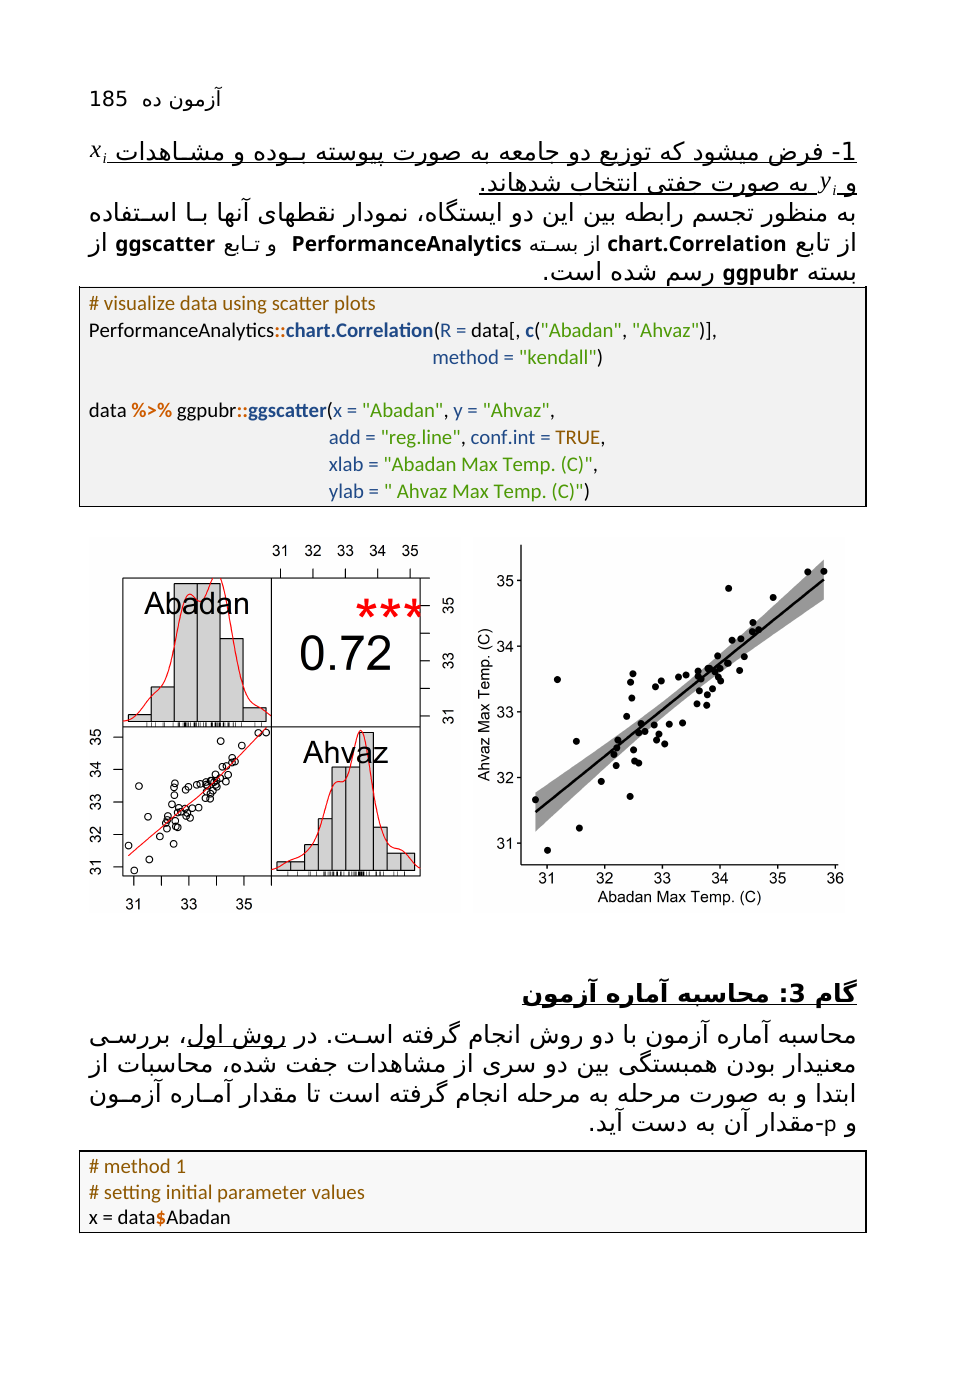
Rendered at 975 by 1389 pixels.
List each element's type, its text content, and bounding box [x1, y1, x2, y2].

text # visualize data using scatter plots PerformanceAnalytics::chart.Correlation(R = data[, c("Abadan", "Ahvaz")], method = "kendall") data %>% ggpubr::ggscatter(x = "Abadan", y = "Ahvaz", add = "reg.line", conf.int = TRUE, xlab = "Abadan Max Temp. (C)", ylab = " Ahvaz Max Temp. (C)") [80, 288, 865, 506]
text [80, 1152, 865, 1232]
picture [88, 537, 462, 913]
text گام 3: محاسبه آماره آزمون [89, 979, 857, 1008]
picture [472, 537, 846, 913]
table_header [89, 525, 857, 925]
text 1- فرض می‏شود که توزیع دو جامعه به صورت پیوسته بوده و مشاهدات و به صورت جفتی انتخاب شده‏اند. [89, 136, 857, 198]
text به منظور تجسم رابطه بین این دو ایستگاه، نمودار نقطه‏ای آن‏ها با استفاده از تابع chart.Correlation از بسته PerformanceAnalytics و تابع ggscatter از بسته ggpubr رسم شده است. [89, 198, 857, 286]
text محاسبه آماره آزمون با دو روش انجام گرفته است. در روش اول، بررسی معنی‏دار بودن همبستگی بین دو سری از مشاهدات جفت شده، محاسبات از ابتدا و به صورت مرحله به مرحله انجام گرفته است تا مقدار آماره آزمون و p-مقدار آن به دست آید. [89, 1021, 857, 1137]
